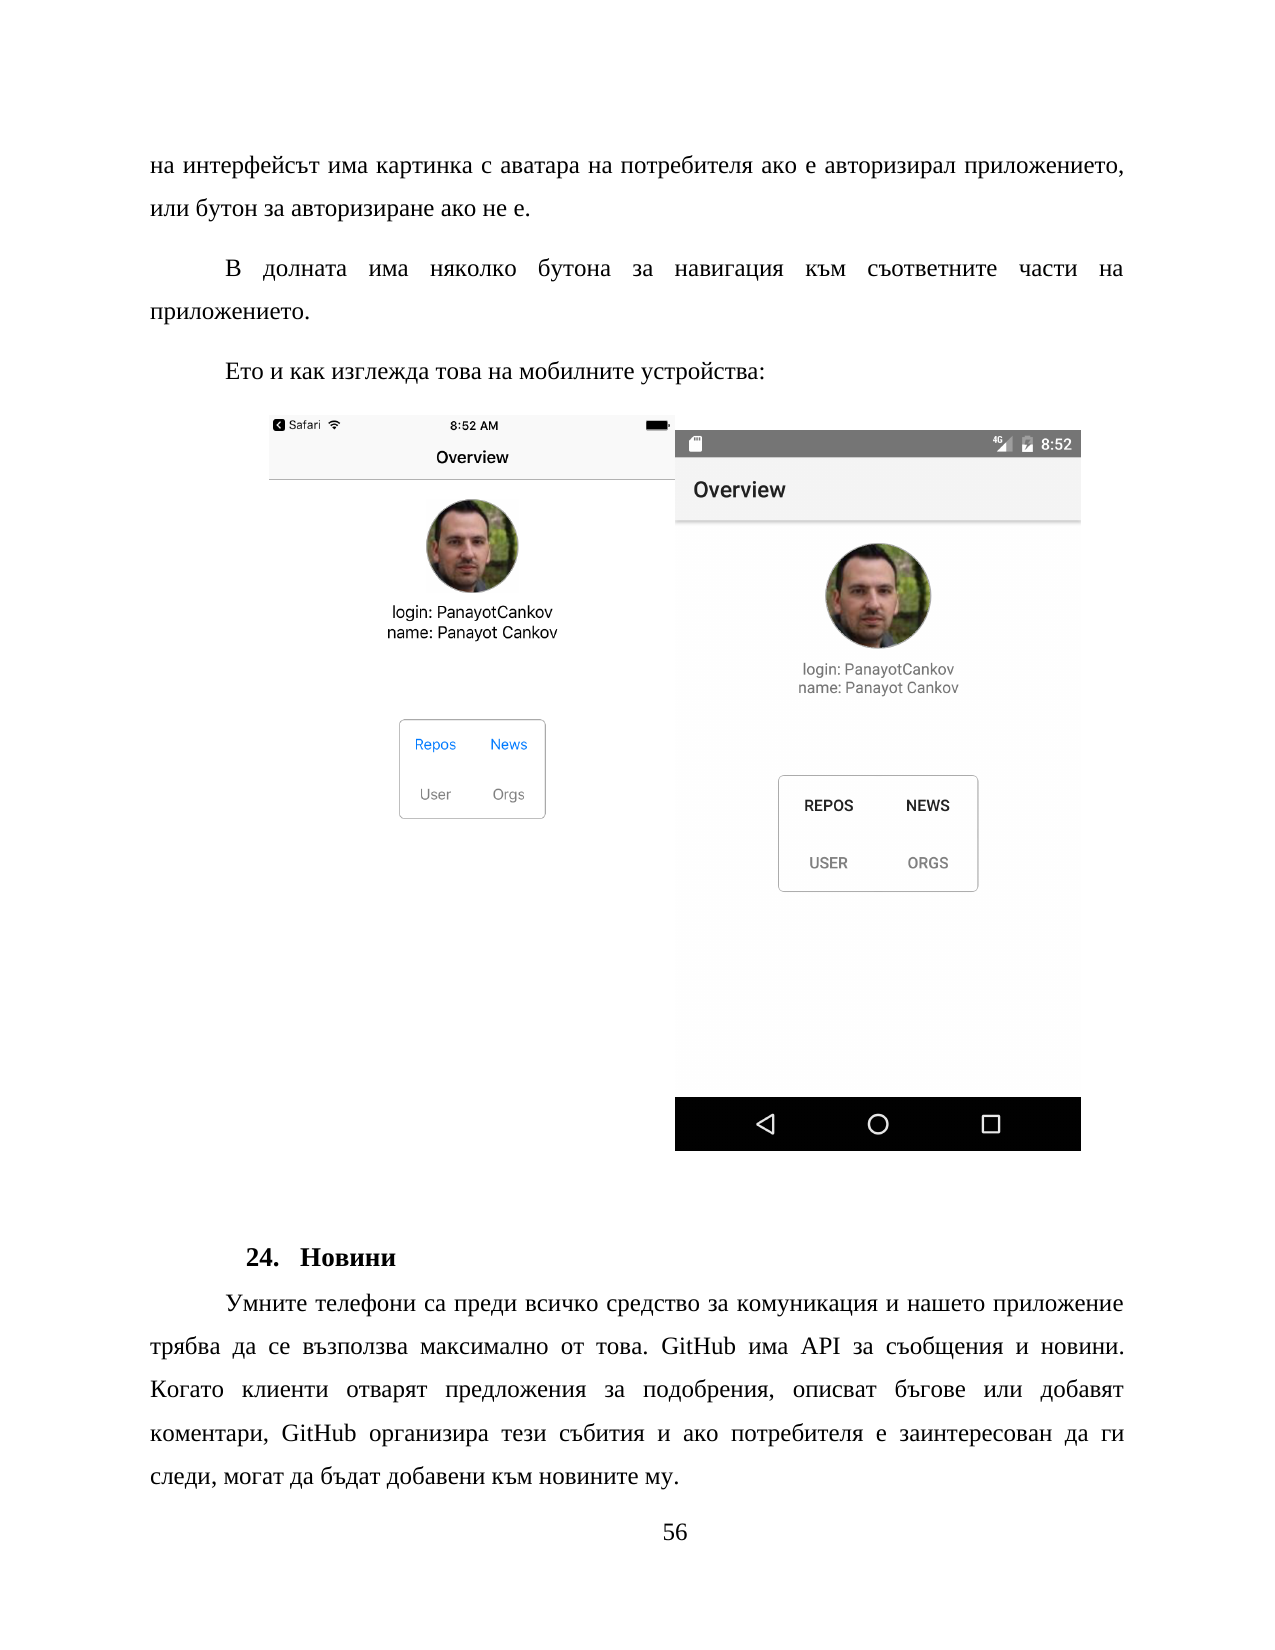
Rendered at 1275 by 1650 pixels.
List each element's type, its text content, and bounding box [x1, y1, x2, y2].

text Умните телефони са преди всичко средство за комуникация и нашето приложение трябва да се възползва максимално от това. GitHub има API за съобщения и новини. Когато клиенти отварят предложения за подобрения, описват бъгове или добавят коментари, GitHub организира тези събития и ако потребителя е заинтересован да ги следи, могат да бъдат добавени към новините му. [150, 1288, 1125, 1489]
text Ето и как изглежда това на мобилните устройства: [150, 356, 1125, 384]
subtitle Новини [187, 1242, 1125, 1273]
text В долната има няколко бутона за навигация към съответните части на приложението. [150, 253, 1125, 325]
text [150, 150, 1125, 222]
picture [269, 415, 1081, 1151]
